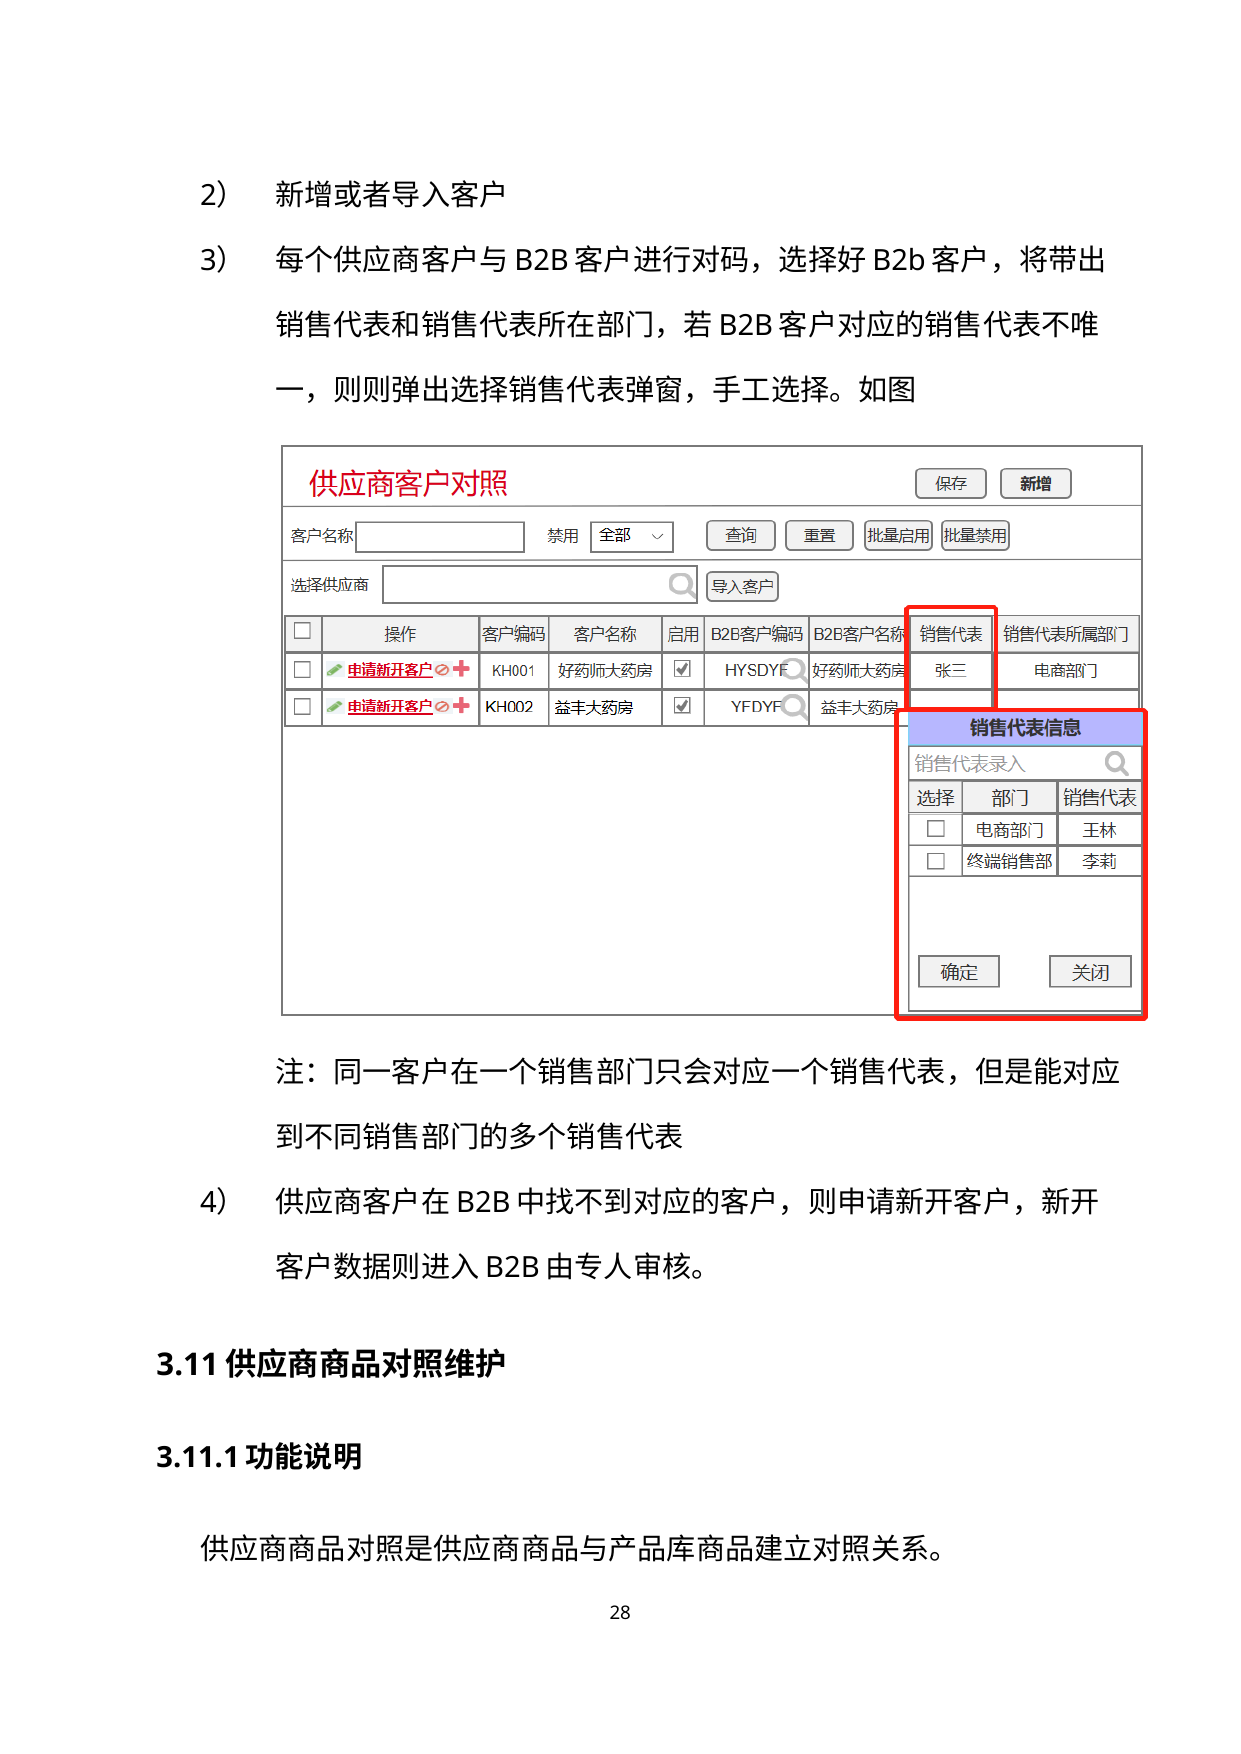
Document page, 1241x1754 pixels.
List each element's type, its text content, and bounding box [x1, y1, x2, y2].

list 每个供应商客户与B2B客户进行对码，选择好B2b客户，将带出销售代表和销售代表所在部门，若B2B客户对应的销售代表不唯一，则则弹出选择销售代表弹窗，手工选择。如图 [200, 225, 1128, 420]
subtitle 3.11.1功能说明 [112, 1422, 1128, 1487]
list 注：同一客户在一个销售部门只会对应一个销售代表，但是能对应到不同销售部门的多个销售代表 [275, 1037, 1128, 1167]
list 新增或者导入客户 [200, 160, 1128, 225]
text 供应商商品对照是供应商商品与产品库商品建立对照关系。 [156, 1514, 1128, 1579]
picture [275, 435, 1149, 1022]
list 供应商客户在B2B中找不到对应的客户，则申请新开客户，新开客户数据则进入B2B由专人审核。 [200, 1167, 1128, 1297]
subtitle 3.11供应商商品对照维护 [112, 1330, 1128, 1395]
